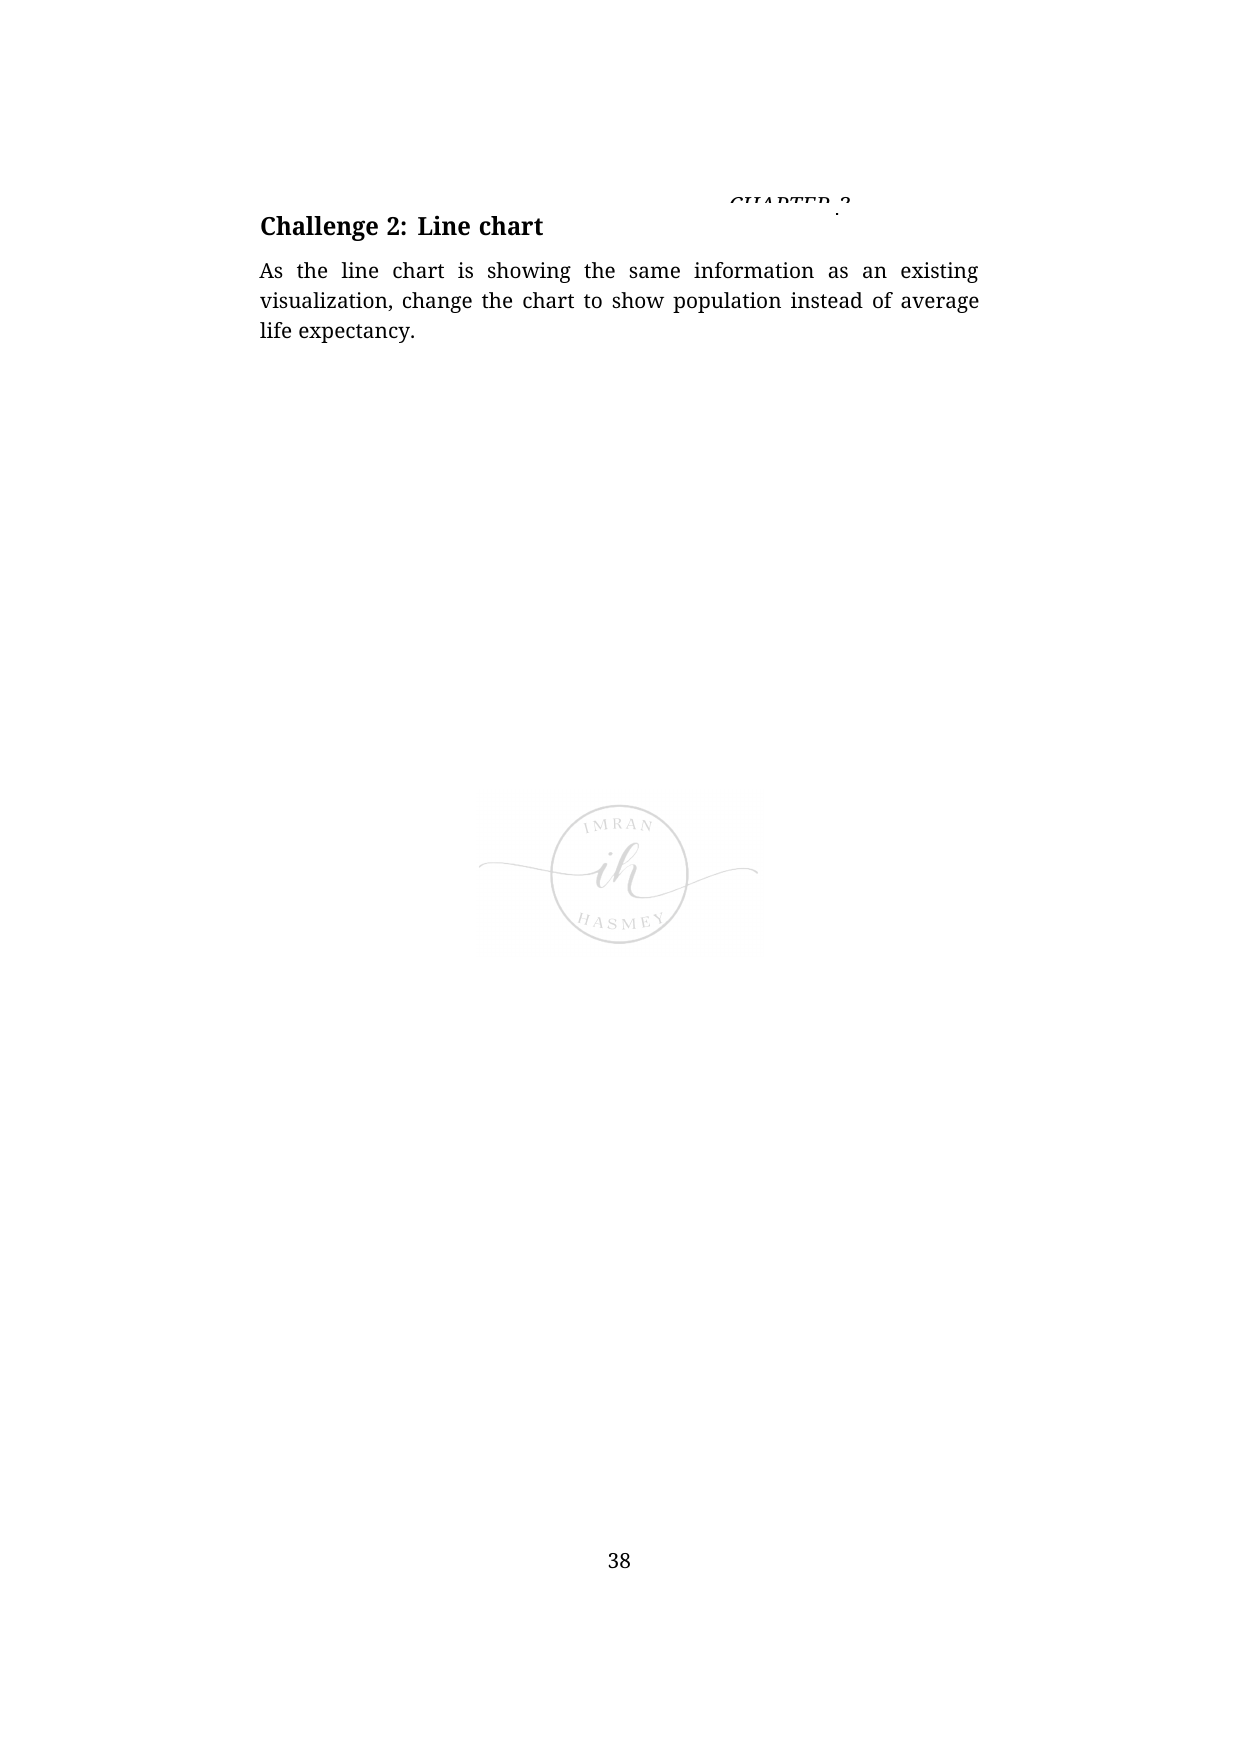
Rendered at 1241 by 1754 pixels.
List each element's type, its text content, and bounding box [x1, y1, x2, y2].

subtitle Challenge 2: Line chart [260, 208, 1065, 242]
text As the line chart is showing the same information as an existing visualization, change the chart to show population instead of average life expectancy. [259, 256, 979, 344]
